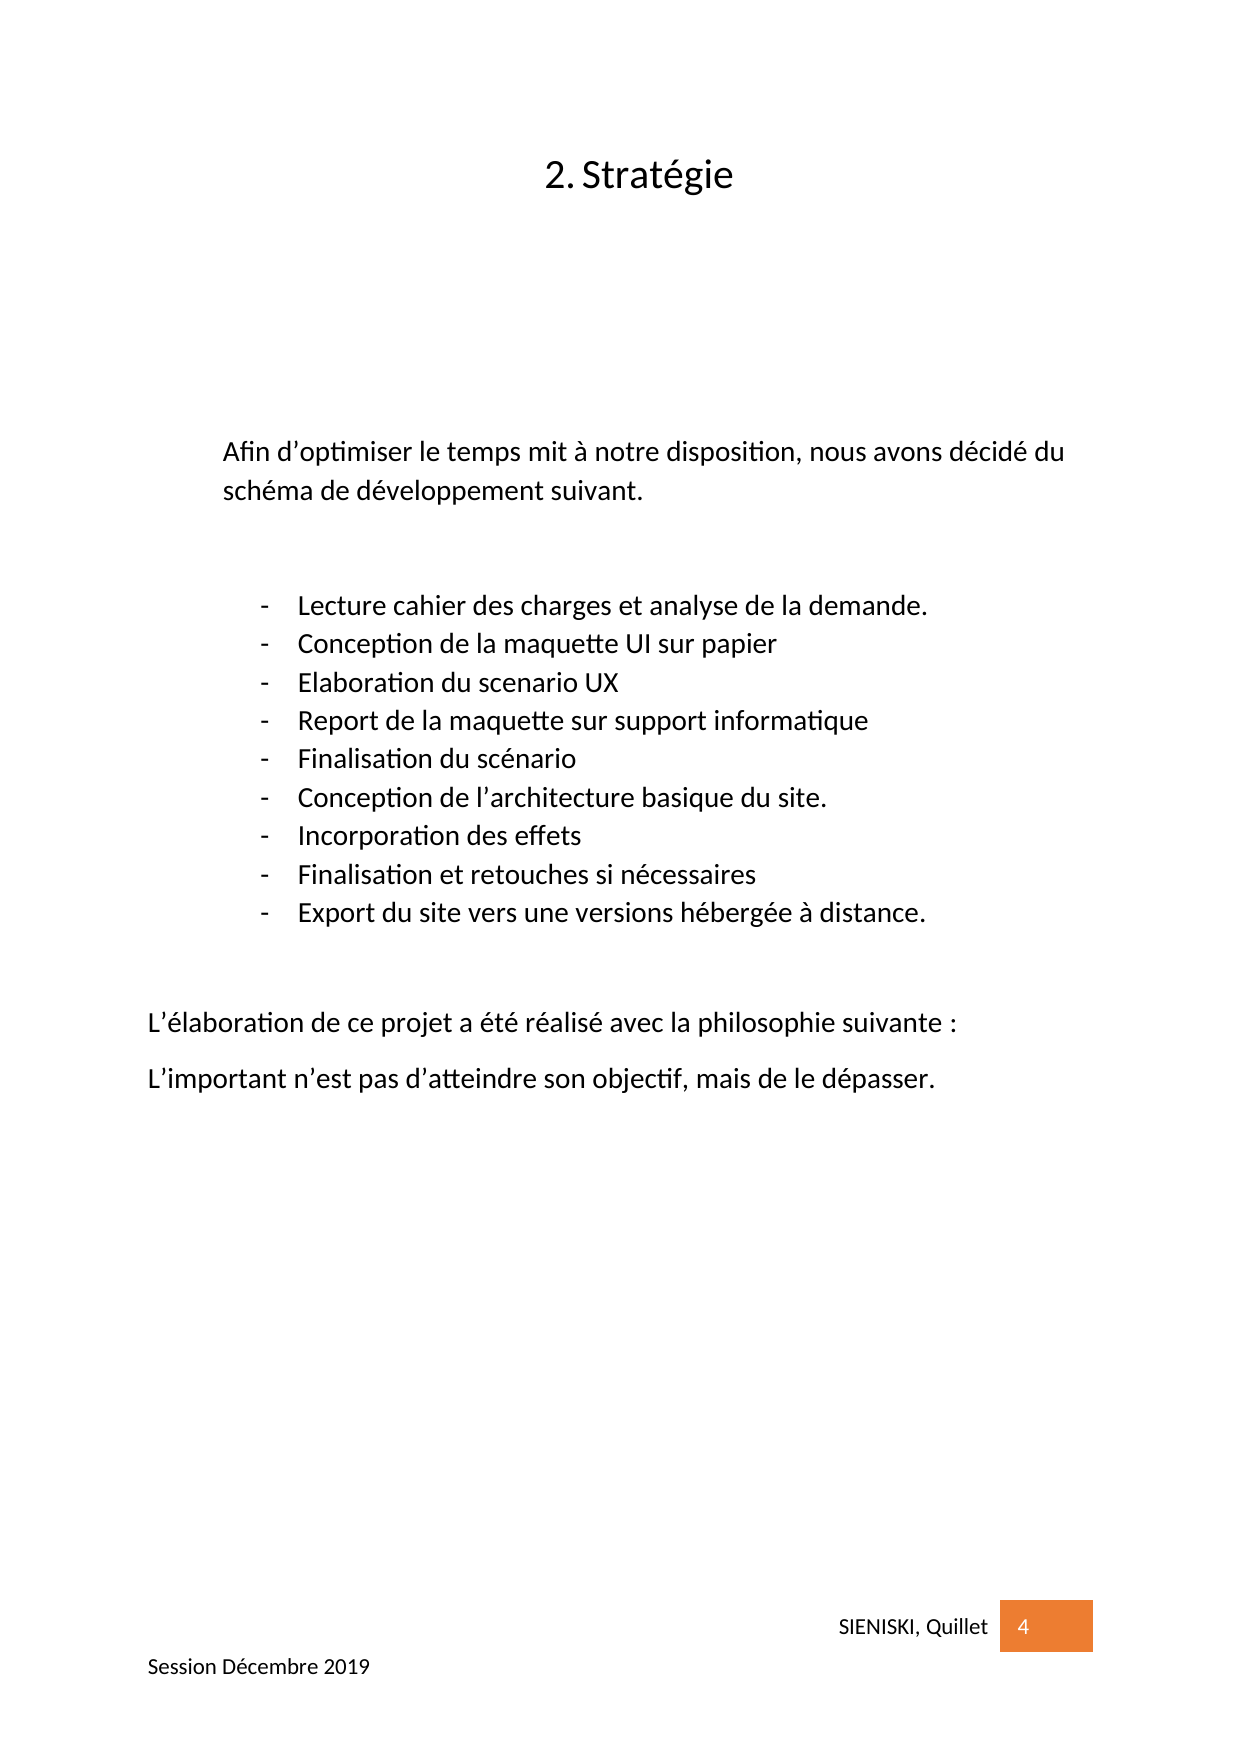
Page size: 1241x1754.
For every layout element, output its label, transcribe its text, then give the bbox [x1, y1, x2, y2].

list Stratégie [185, 148, 1093, 198]
text L’élaboration de ce projet a été réalisé avec la philosophie suivante : [148, 1004, 1093, 1040]
list Lecture cahier des charges et analyse de la demande. [260, 587, 1093, 622]
list Finalisation du scénario [260, 741, 1093, 776]
list Afin d’optimiser le temps mit à notre disposition, nous avons décidé du schéma de développement suivant. [223, 433, 1093, 507]
list Report de la maquette sur support informatique [260, 702, 1093, 738]
list Conception de la maquette UI sur papier [260, 625, 1093, 661]
list Conception de l’architecture basique du site. [260, 779, 1093, 815]
list Finalisation et retouches si nécessaires [260, 856, 1093, 892]
text L’important n’est pas d’atteindre son objectif, mais de le dépasser. [148, 1060, 1093, 1095]
list Elaboration du scenario UX [260, 664, 1093, 699]
list Incorporation des effets [260, 817, 1093, 853]
list Export du site vers une versions hébergée à distance. [260, 894, 1093, 930]
